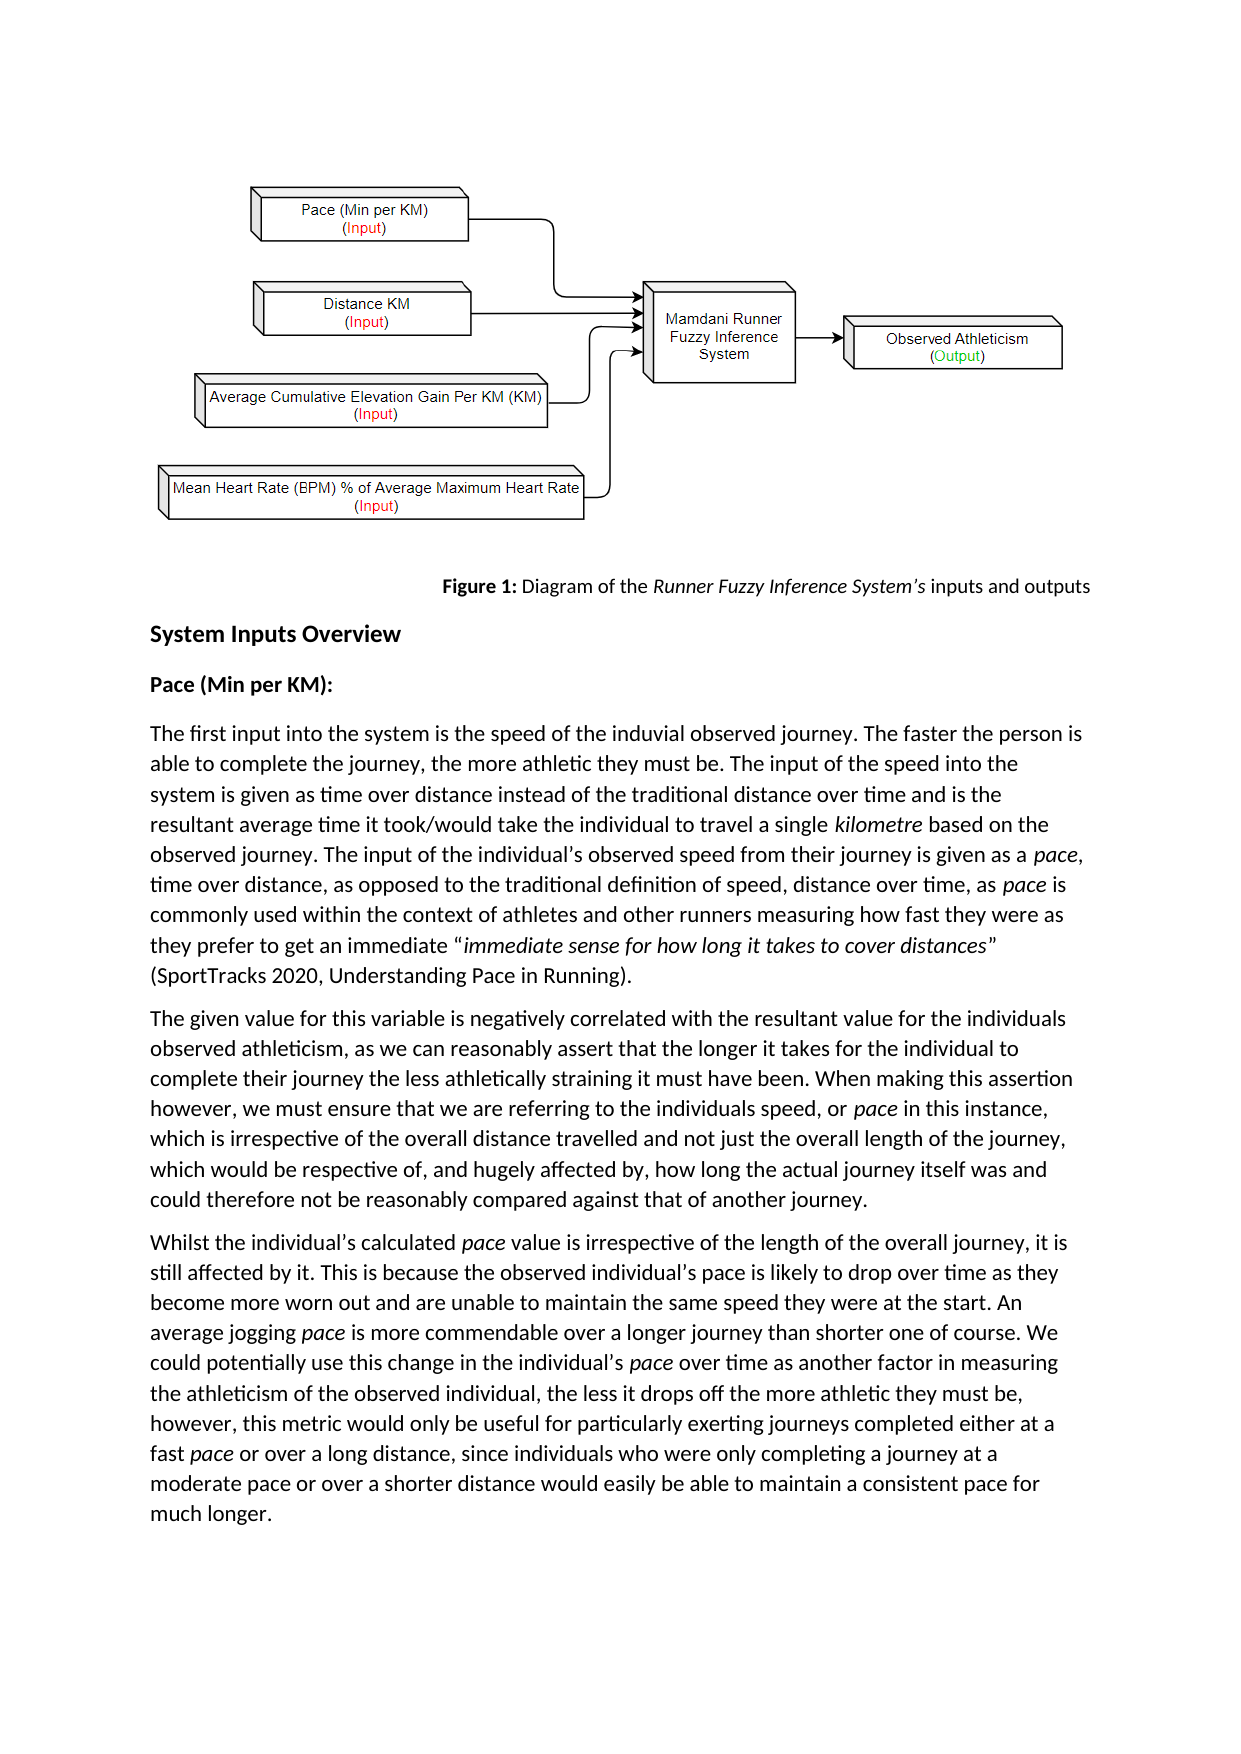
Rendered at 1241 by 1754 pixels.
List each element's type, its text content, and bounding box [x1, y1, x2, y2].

text The first input into the system is the speed of the induvial observed journey. The faster the person is able to complete the journey, the more athletic they must be. The input of the speed into the system is given as time over distance instead of the traditional distance over time and is the resultant average time it took/would take the individual to travel a single kilometre based on the observed journey. The input of the individual’s observed speed from their journey is given as a pace, time over distance, as opposed to the traditional definition of speed, distance over time, as pace is commonly used within the context of athletes and other runners measuring how fast they were as they prefer to get an immediate “immediate sense for how long it takes to cover distances” (SportTracks 2020, Understanding Pace in Running). [150, 719, 1090, 989]
text System Inputs Overview [150, 618, 1090, 649]
picture [150, 150, 1091, 552]
text The given value for this variable is negatively correlated with the resultant value for the individuals observed athleticism, as we can reasonably assert that the longer it takes for the individual to complete their journey the less athletically straining it must have been. When making this assertion however, we must ensure that we are referring to the individuals speed, or pace in this instance, which is irrespective of the overall distance travelled and not just the overall length of the journey, which would be respective of, and hugely affected by, how long the actual journey itself was and could therefore not be reasonably compared against that of another journey. [150, 1004, 1090, 1213]
text Figure 1: Diagram of the Runner Fuzzy Inference System’s inputs and outputs [150, 573, 1090, 598]
text Whilst the individual’s calculated pace value is irrespective of the length of the overall journey, it is still affected by it. This is because the observed individual’s pace is likely to drop over time as they become more worn out and are unable to maintain the same speed they were at the start. An average jogging pace is more commendable over a longer journey than shorter one of course. We could potentially use this change in the individual’s pace over time as another factor in measuring the athleticism of the observed individual, the less it drops off the more athletic they must be, however, this metric would only be useful for particularly exerting journeys completed either at a fast pace or over a long distance, since individuals who were only completing a journey at a moderate pace or over a shorter distance would easily be able to maintain a consistent pace for much longer. [150, 1228, 1090, 1528]
text Pace (Min per KM): [150, 671, 1090, 698]
